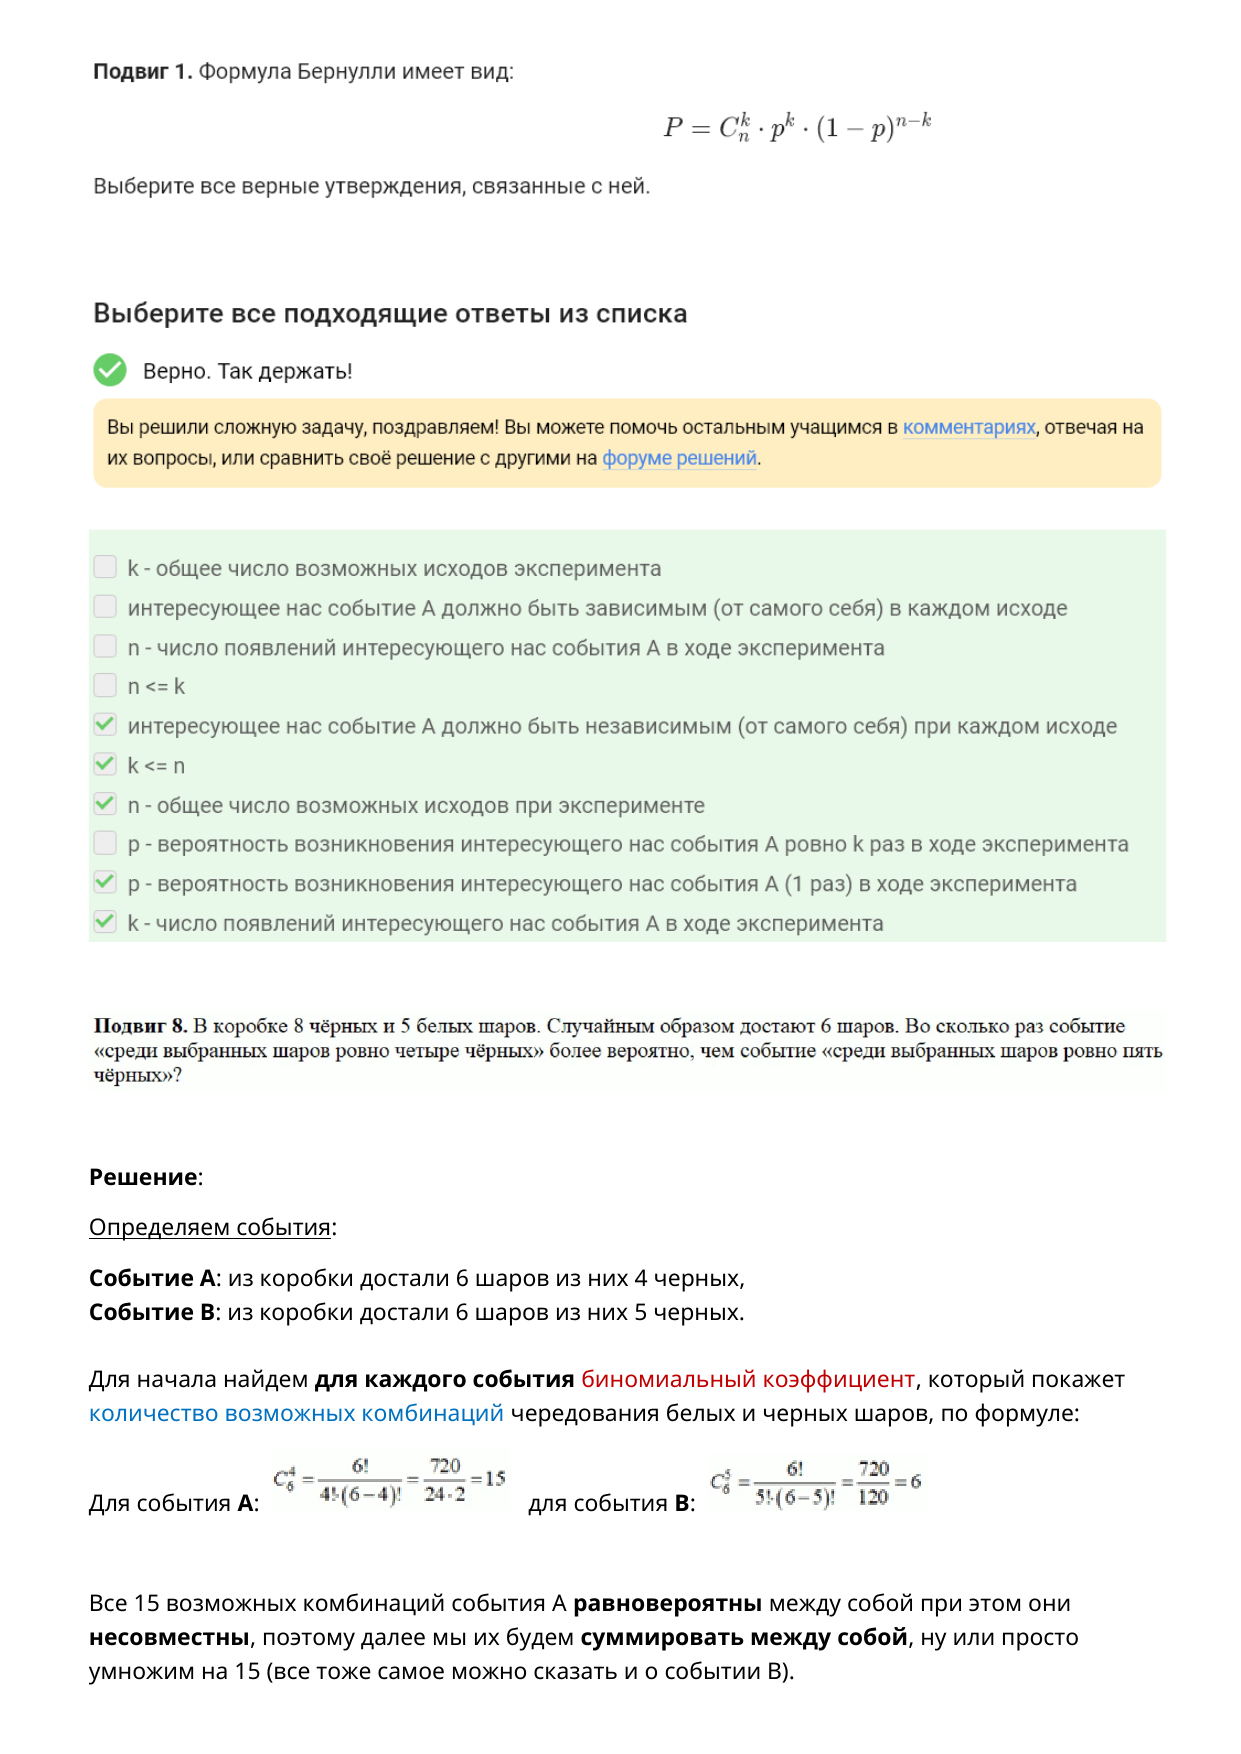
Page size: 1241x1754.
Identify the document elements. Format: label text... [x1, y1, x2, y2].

picture [88, 1011, 1167, 1092]
text Все 15 возможных комбинаций события А равновероятны между собой при этом они несовместны, поэтому далее мы их будем суммировать между собой, ну или просто умножим на 15 (все тоже самое можно сказать и о событии В). [89, 1587, 1167, 1686]
text Событие В: из коробки достали 6 шаров из них 5 черных. [89, 1296, 1167, 1327]
text Решение: [89, 1161, 1167, 1192]
text Событие А: из коробки достали 6 шаров из них 4 черных, [89, 1262, 1167, 1293]
picture [707, 1453, 929, 1511]
text Определяем события: [89, 1211, 1167, 1243]
text Для начала найдем для каждого события биномиальный коэффициент, который покажет количество возможных комбинаций чередования белых и черных шаров, по формуле: [89, 1363, 1167, 1428]
picture [271, 1447, 510, 1511]
picture [88, 59, 1167, 942]
